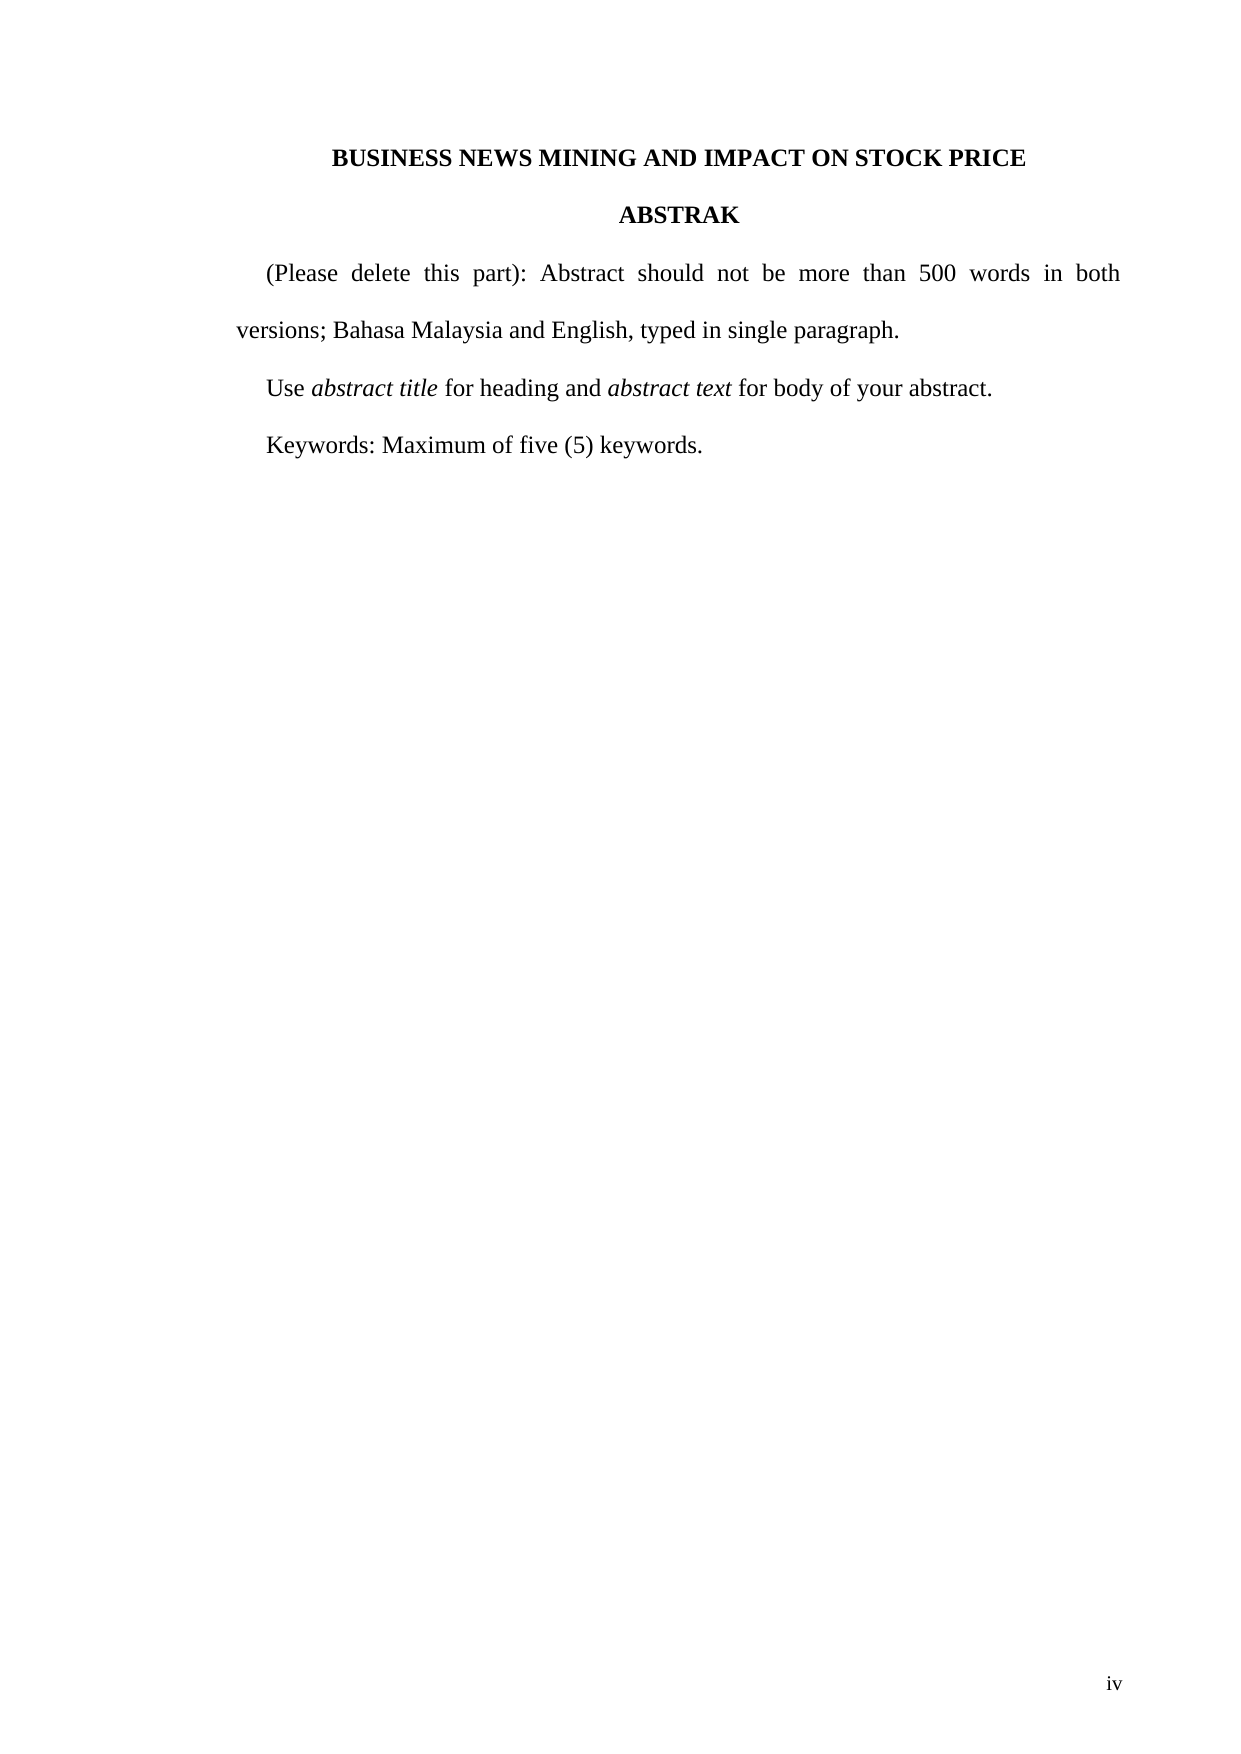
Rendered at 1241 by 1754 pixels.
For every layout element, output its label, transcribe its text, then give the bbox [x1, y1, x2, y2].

title BUSINESS NEWS MINING AND IMPACT ON STOCK PRICE Abstrak [236, 143, 1122, 229]
text Keywords: Maximum of five (5) keywords. [236, 431, 1122, 459]
text Use abstract title for heading and abstract text for body of your abstract. [236, 373, 1122, 402]
text (Please delete this part): Abstract should not be more than 500 words in both versions; Bahasa Malaysia and English, typed in single paragraph. [236, 258, 1122, 344]
